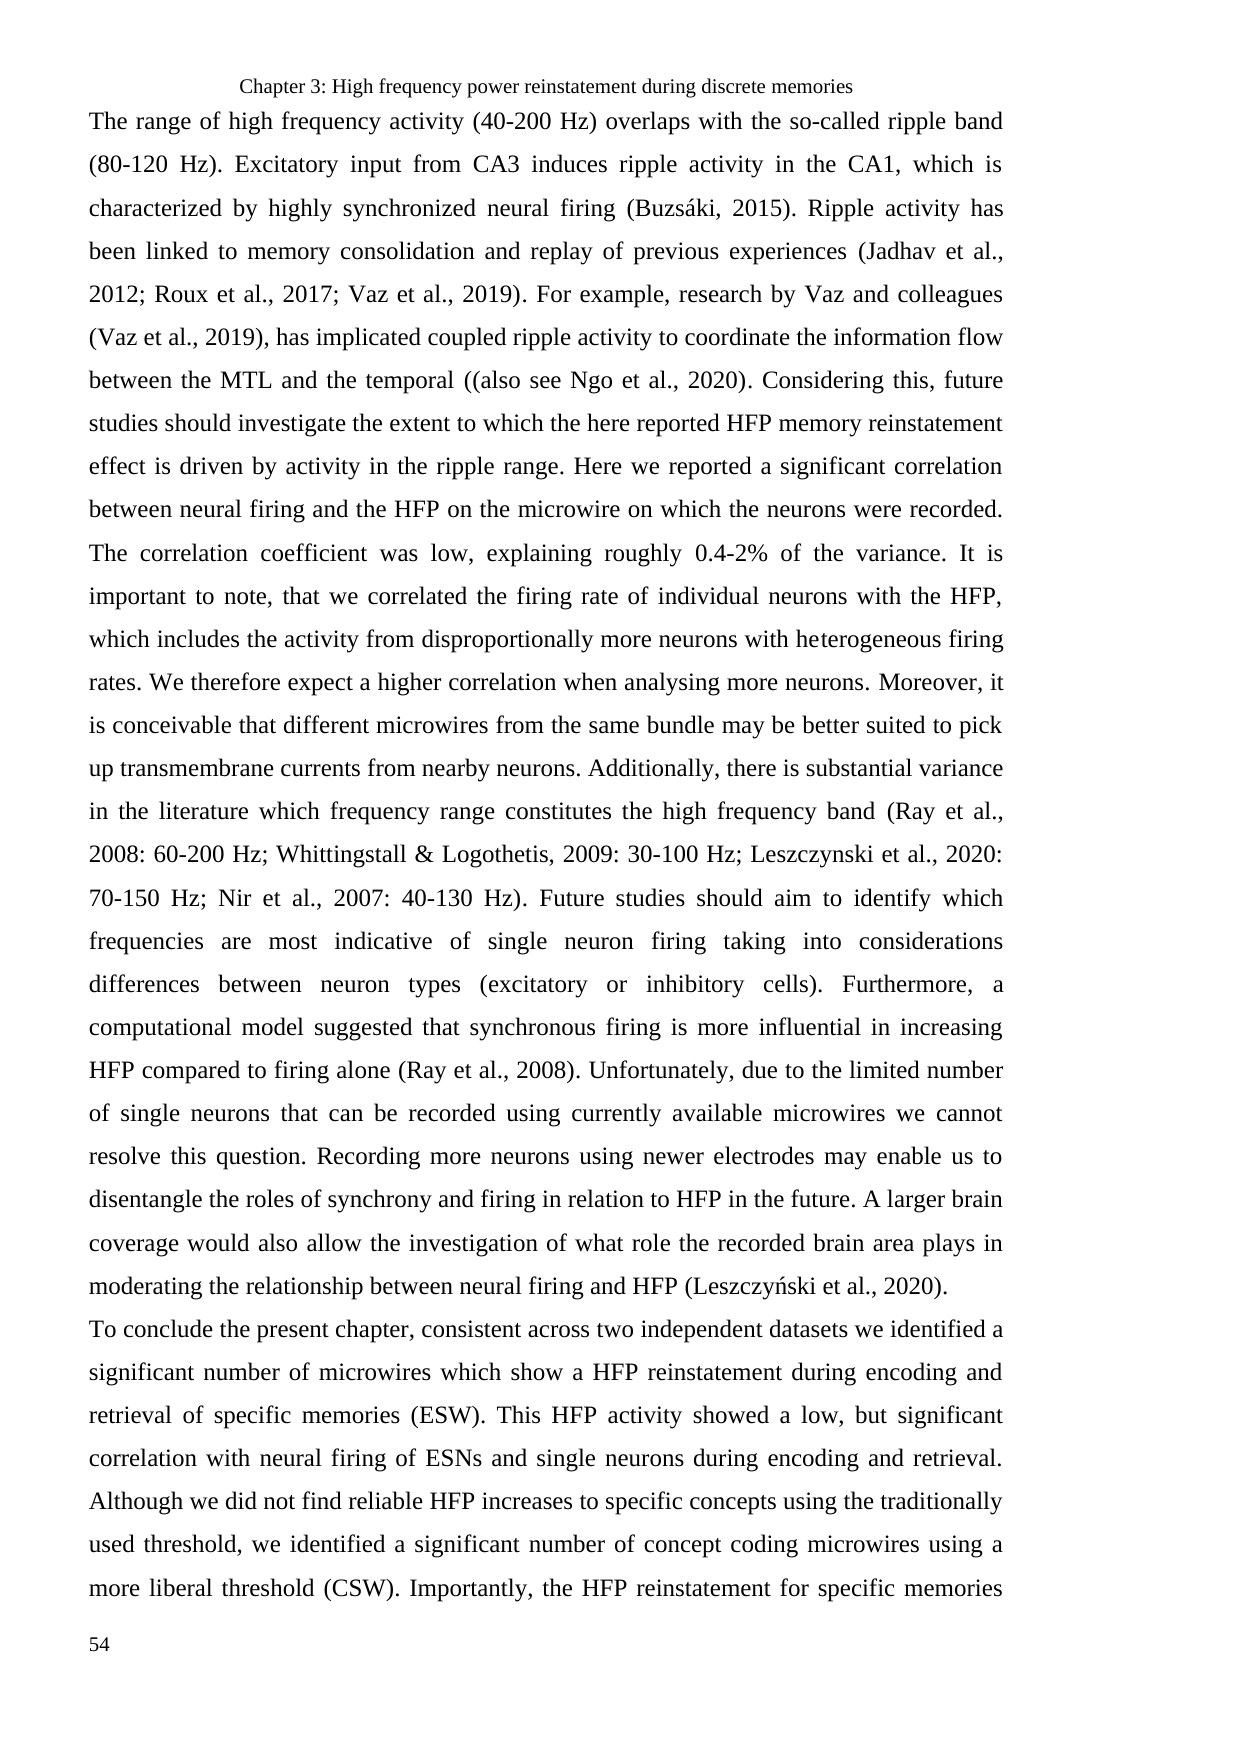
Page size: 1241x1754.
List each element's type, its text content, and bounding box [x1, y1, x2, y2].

text The range of high frequency activity (40-200 Hz) overlaps with the so-called ripple band (80-120 Hz). Excitatory input from CA3 induces ripple activity in the CA1, which is characterized by highly synchronized neural firing (Buzsáki, 2015). Ripple activity has been linked to memory consolidation and replay of previous experiences (Jadhav et al., 2012; Roux et al., 2017; Vaz et al., 2019). For example, research by Vaz and colleagues (Vaz et al., 2019), has implicated coupled ripple activity to coordinate the information flow between the MTL and the temporal ((also see Ngo et al., 2020). Considering this, future studies should investigate the extent to which the here reported HFP memory reinstatement effect is driven by activity in the ripple range. Here we reported a significant correlation between neural firing and the HFP on the microwire on which the neurons were recorded. The correlation coefficient was low, explaining roughly 0.4-2% of the variance. It is important to note, that we correlated the firing rate of individual neurons with the HFP, which includes the activity from disproportionally more neurons with heterogeneous firing rates. We therefore expect a higher correlation when analysing more neurons. Moreover, it is conceivable that different microwires from the same bundle may be better suited to pick up transmembrane currents from nearby neurons. Additionally, there is substantial variance in the literature which frequency range constitutes the high frequency band (Ray et al., 2008: 60-200 Hz; Whittingstall & Logothetis, 2009: 30-100 Hz; Leszczynski et al., 2020: 70-150 Hz; Nir et al., 2007: 40-130 Hz). Future studies should aim to identify which frequencies are most indicative of single neuron firing taking into considerations differences between neuron types (excitatory or inhibitory cells). Furthermore, a computational model suggested that synchronous firing is more influential in increasing HFP compared to firing alone (Ray et al., 2008). Unfortunately, due to the limited number of single neurons that can be recorded using currently available microwires we cannot resolve this question. Recording more neurons using newer electrodes may enable us to disentangle the roles of synchrony and firing in relation to HFP in the future. A larger brain coverage would also allow the investigation of what role the recorded brain area plays in moderating the relationship between neural firing and HFP (Leszczyński et al., 2020). [89, 106, 1004, 1299]
